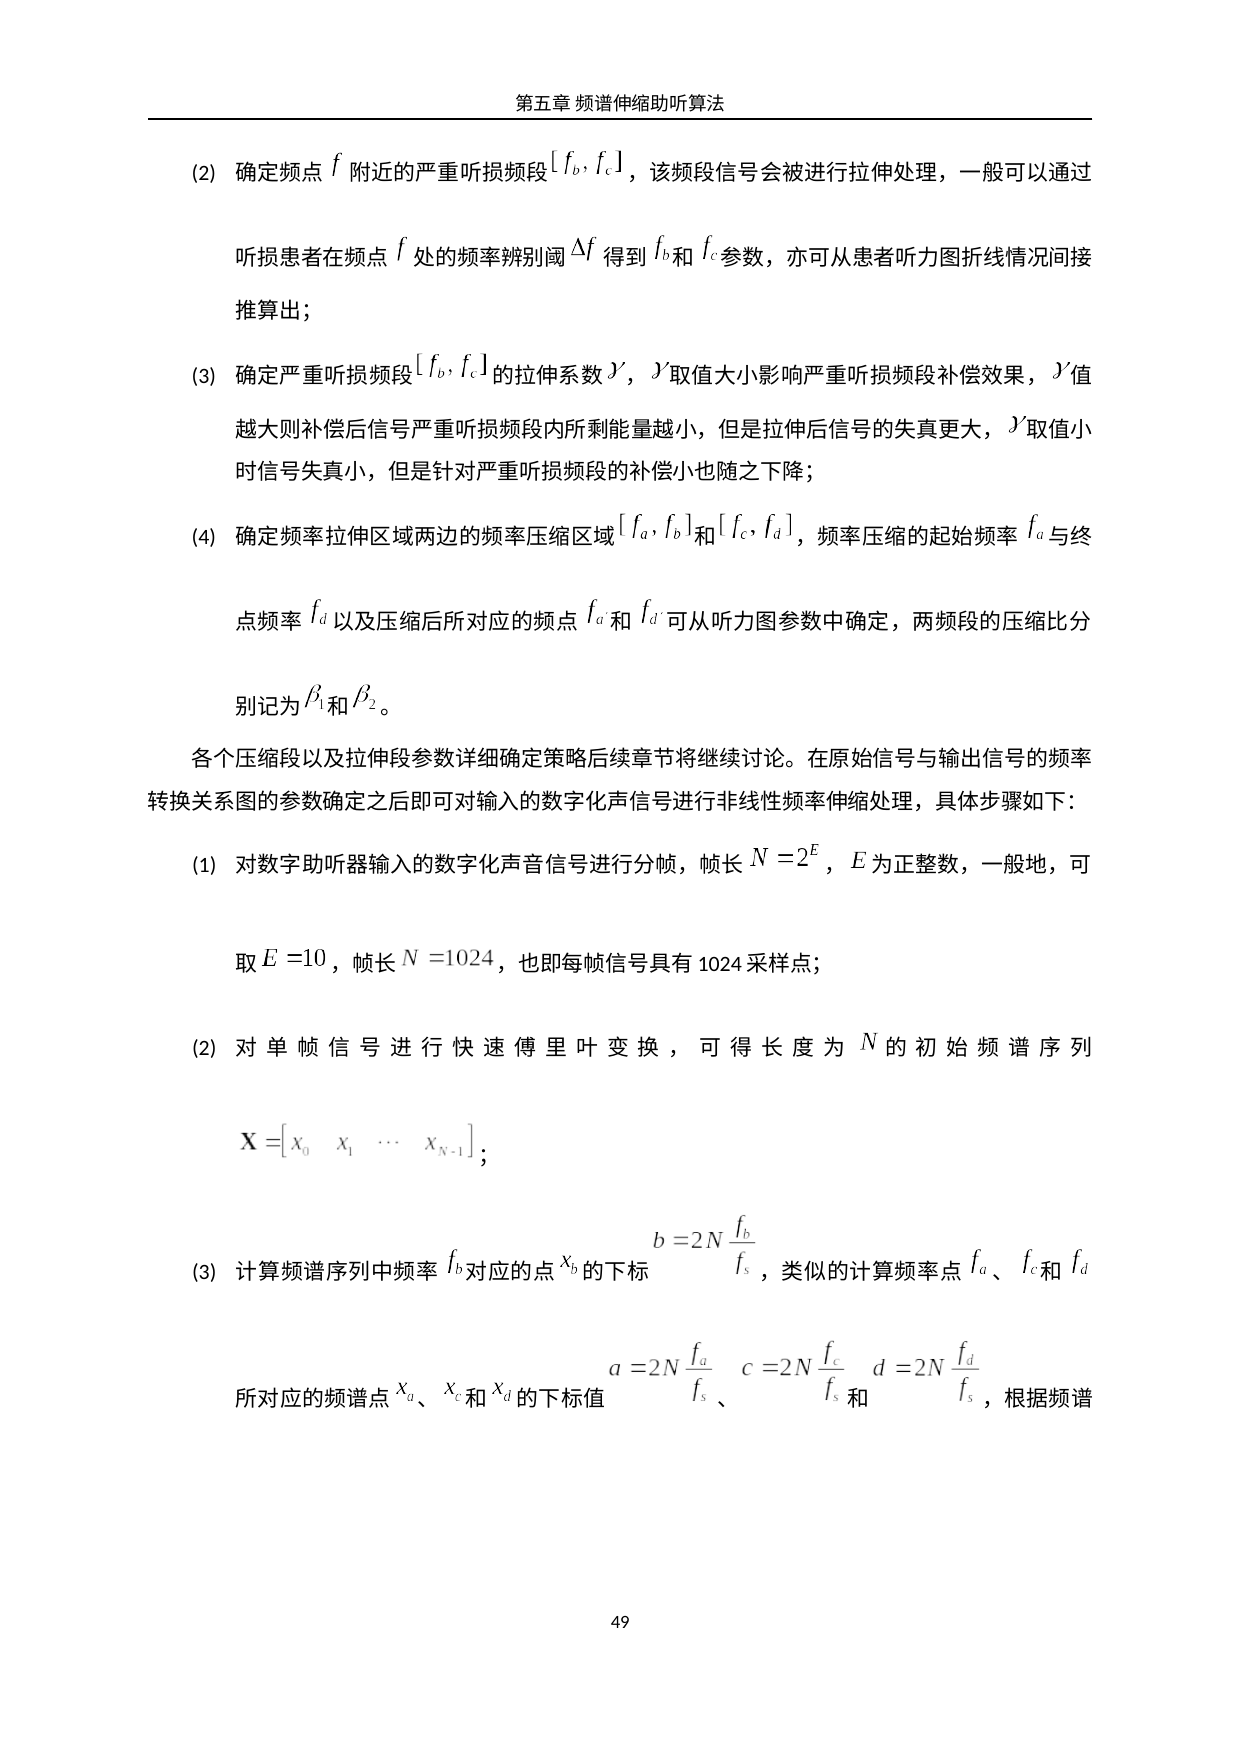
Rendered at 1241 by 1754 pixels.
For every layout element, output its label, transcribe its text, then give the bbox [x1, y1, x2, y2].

list 对数字助听器输入的数字化声音信号进行分帧，帧长，为正整数，一般地，可取，帧长，也即每帧信号具有1024采样点； [192, 824, 1092, 994]
list 确定严重听损频段的拉伸系数，取值大小影响严重听损频段补偿效果，值越大则补偿后信号严重听损频段内所剩能量越小，但是拉伸后信号的失真更大，取值小时信号失真小，但是针对严重听损频段的补偿小也随之下降； [191, 334, 1092, 487]
text 各个压缩段以及拉伸段参数详细确定策略后续章节将继续讨论。在原始信号与输出信号的频率转换关系图的参数确定之后即可对输入的数字化声信号进行非线性频率伸缩处理，具体步骤如下： [148, 740, 1092, 817]
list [192, 1196, 1092, 1425]
list 确定频点附近的严重听损频段，该频段信号会被进行拉伸处理，一般可以通过听损患者在频点处的频率辨别阈得到和参数，亦可从患者听力图折线情况间接推算出； [191, 131, 1092, 326]
list 对单帧信号进行快速傅里叶变换，可得长度为的初始频谱序列； [192, 1010, 1092, 1180]
list 确定频率拉伸区域两边的频率压缩区域和，频率压缩的起始频率与终点频率以及压缩后所对应的频点和可从听力图参数中确定，两频段的压缩比分别记为和。 [191, 495, 1092, 732]
